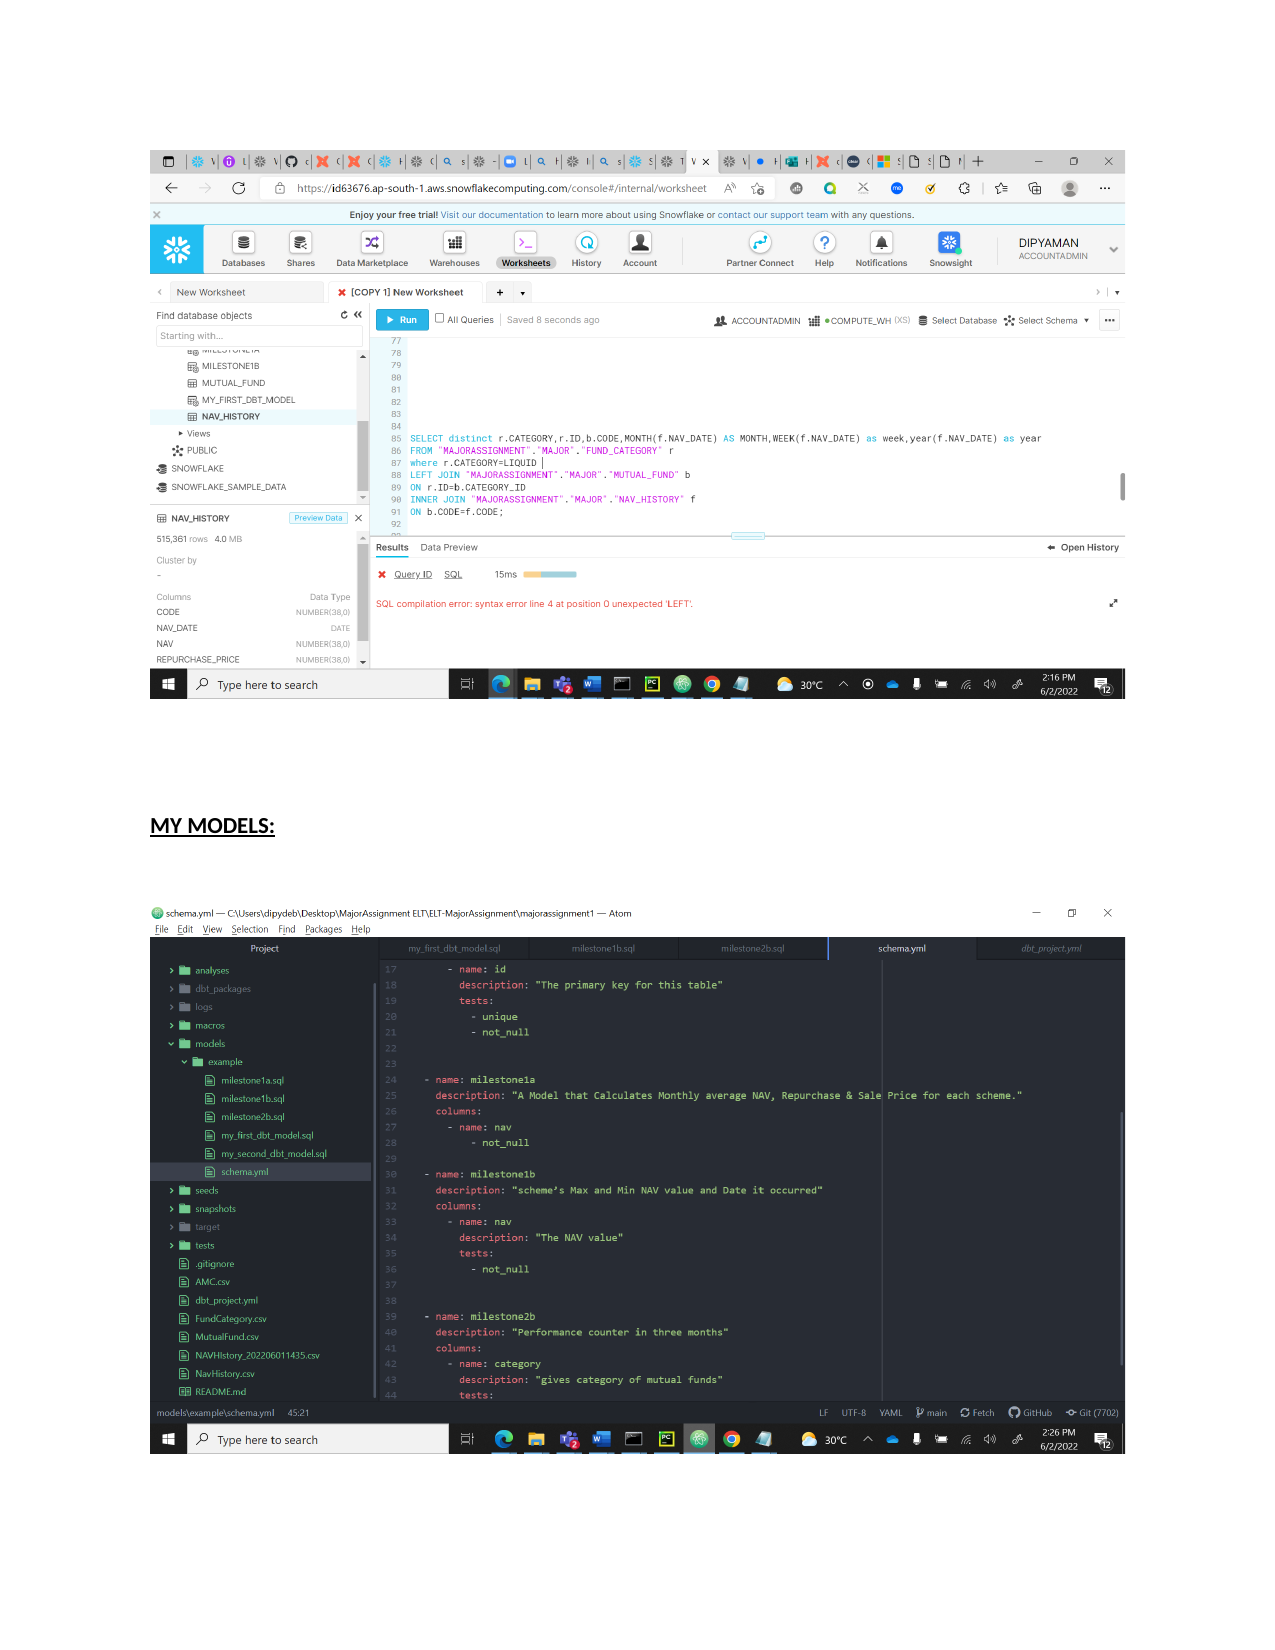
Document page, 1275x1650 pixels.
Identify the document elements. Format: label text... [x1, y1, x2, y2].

text MY MODELS: [150, 811, 1125, 839]
picture [150, 150, 1125, 699]
picture [150, 904, 1125, 1454]
